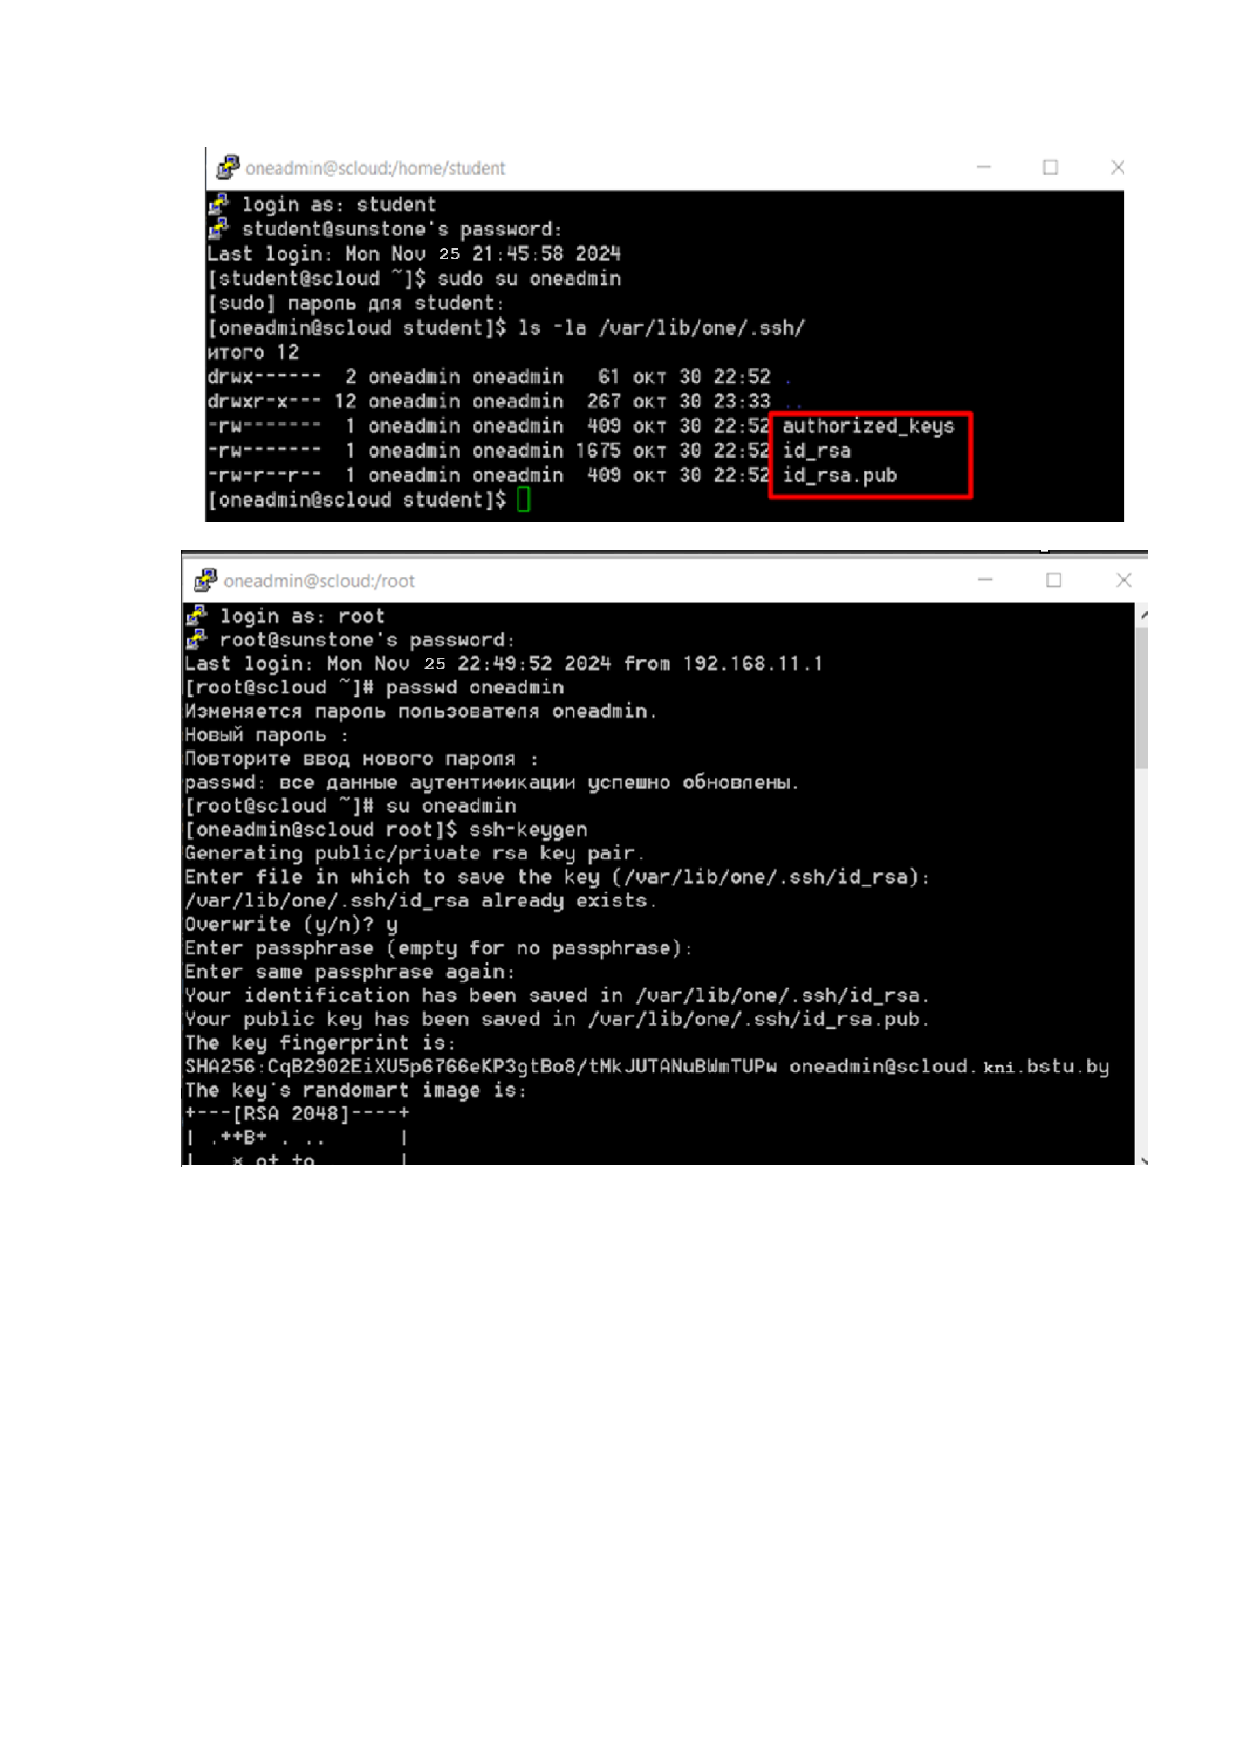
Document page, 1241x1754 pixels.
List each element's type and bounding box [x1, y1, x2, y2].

picture [204, 147, 1125, 522]
picture [181, 550, 1148, 1167]
